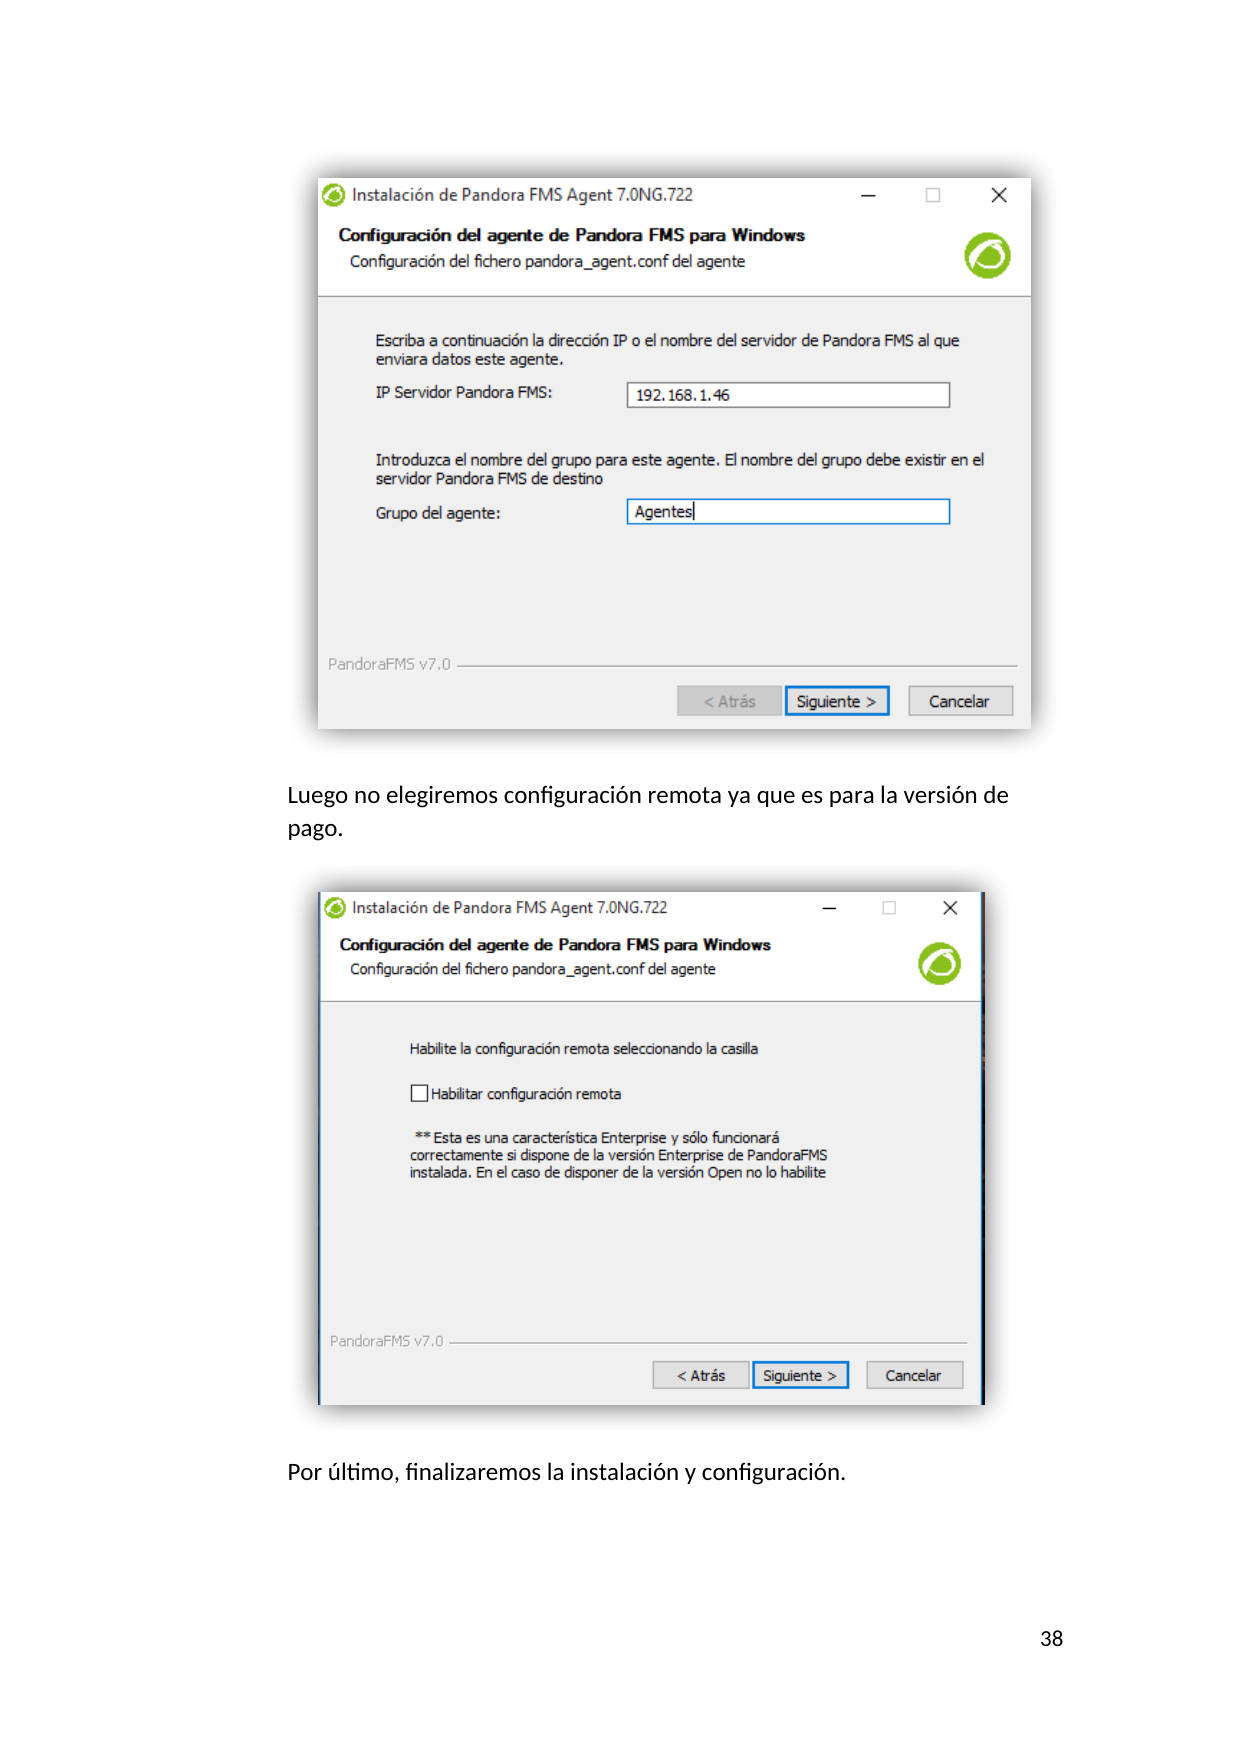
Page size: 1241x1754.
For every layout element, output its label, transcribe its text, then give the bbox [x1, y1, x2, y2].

picture [318, 892, 985, 1405]
text Luego no elegiremos configuración remota ya que es para la versión de pago. [287, 779, 1063, 843]
text Por último, finalizaremos la instalación y configuración. [287, 1456, 1063, 1486]
picture [318, 178, 1031, 729]
